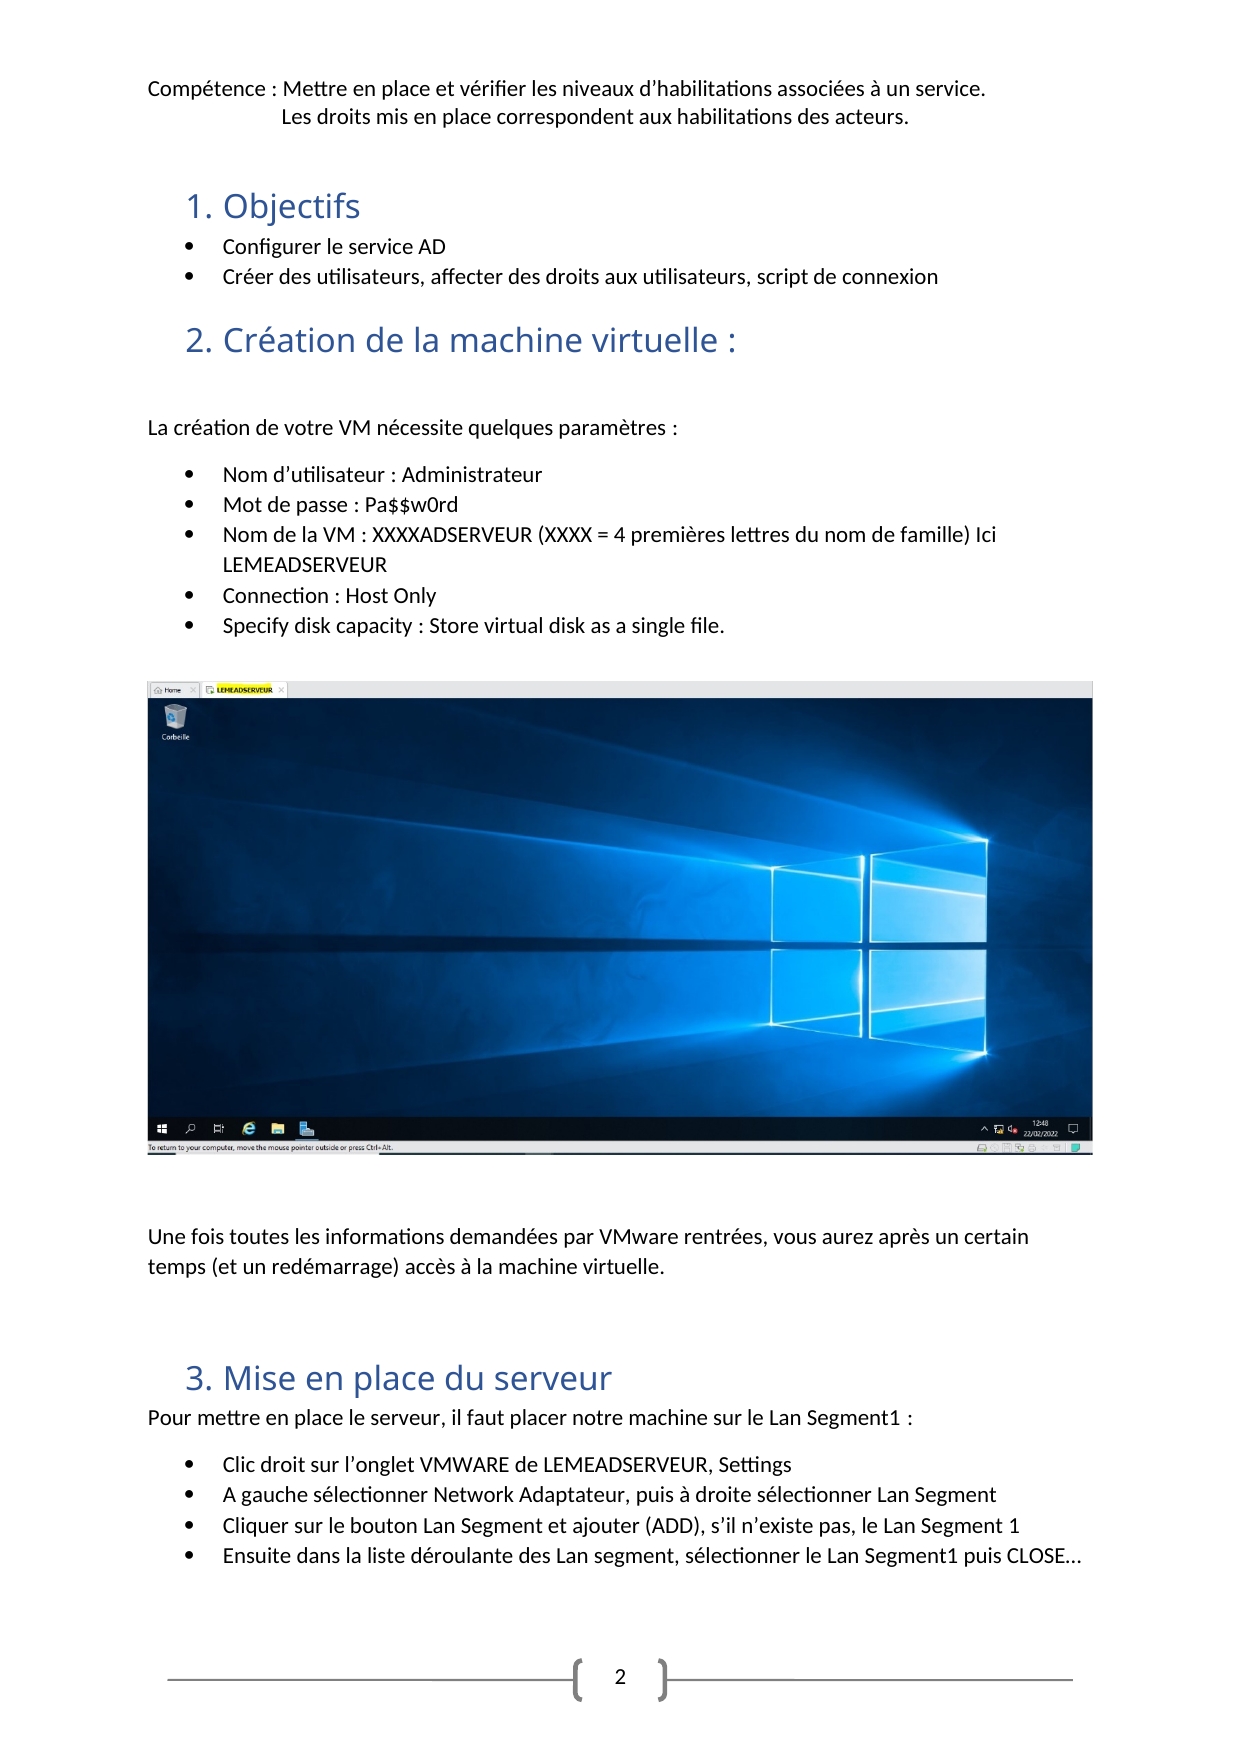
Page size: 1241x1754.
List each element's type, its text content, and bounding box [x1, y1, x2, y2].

list Clic droit sur l’onglet VMWARE de LEMEADSERVEUR, Settings [185, 1450, 1093, 1478]
subtitle Mise en place du serveur [185, 1354, 1093, 1400]
list Mot de passe : Pa$$w0rd [185, 490, 1093, 518]
list Cliquer sur le bouton Lan Segment et ajouter (ADD), s’il n’existe pas, le Lan Segment 1 [185, 1511, 1093, 1539]
text La création de votre VM nécessite quelques paramètres : [148, 413, 1093, 441]
list Créer des utilisateurs, affecter des droits aux utilisateurs, script de connexion [185, 262, 1093, 290]
picture [147, 681, 1093, 1155]
text Pour mettre en place le serveur, il faut placer notre machine sur le Lan Segment1 : [148, 1403, 1093, 1431]
list Nom d’utilisateur : Administrateur [185, 460, 1093, 488]
list Ensuite dans la liste déroulante des Lan segment, sélectionner le Lan Segment1 puis CLOSE… [185, 1541, 1093, 1569]
text Une fois toutes les informations demandées par VMware rentrées, vous aurez après un certain temps (et un redémarrage) accès à la machine virtuelle. [148, 1222, 1093, 1280]
list Specify disk capacity : Store virtual disk as a single file. [185, 611, 1093, 639]
subtitle Objectifs [185, 183, 1093, 228]
list Connection : Host Only [185, 581, 1093, 609]
list A gauche sélectionner Network Adaptateur, puis à droite sélectionner Lan Segment [185, 1481, 1093, 1508]
list Nom de la VM : XXXXADSERVEUR (XXXX = 4 premières lettres du nom de famille) Ici LEMEADSERVEUR [185, 520, 1093, 578]
subtitle Création de la machine virtuelle : [185, 317, 1093, 363]
list Configurer le service AD [185, 232, 1093, 260]
